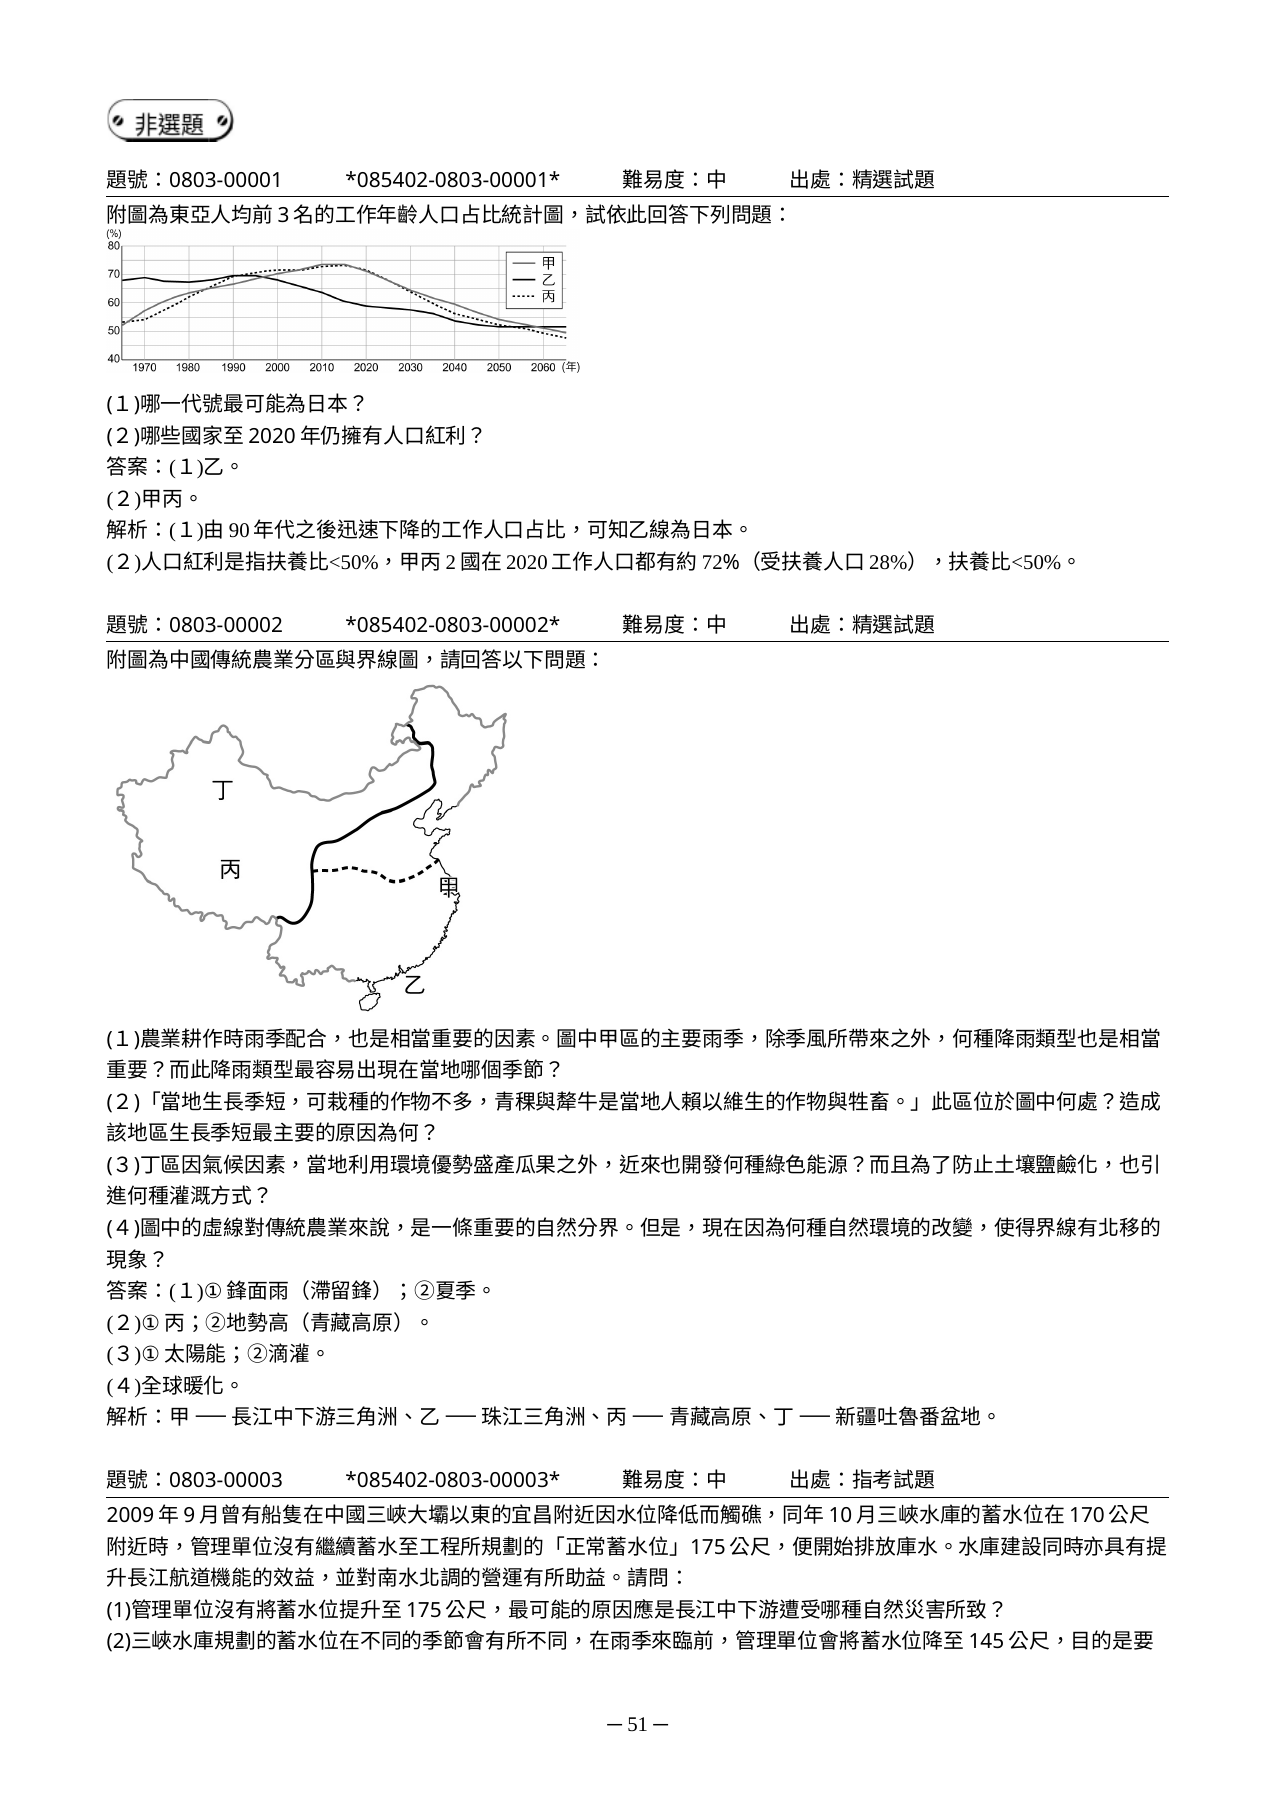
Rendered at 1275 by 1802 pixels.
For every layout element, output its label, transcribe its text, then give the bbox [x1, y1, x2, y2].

text 答案：(１)①鋒面雨（滯留鋒）；②夏季。 (２)①丙；②地勢高（青藏高原）。 (３)①太陽能；②滴灌。 (４)全球暖化。 [106, 1274, 1169, 1400]
picture [106, 674, 519, 1020]
text 解析：(１)由90年代之後迅速下降的工作人口占比，可知乙線為日本。 (２)人口紅利是指扶養比<50%，甲丙2國在2020工作人口都有約72%（受扶養人口28%），扶養比<50%。 [106, 513, 1169, 576]
picture [106, 229, 580, 373]
text 題號：0803-00003 *085402-0803-00003* 難易度：中 出處：指考試題 [106, 1463, 1169, 1497]
text 解析：甲－長江中下游三角洲、乙－珠江三角洲、丙－青藏高原、丁－新疆吐魯番盆地。 [106, 1400, 1169, 1432]
text 題號：0803-00001 *085402-0803-00001* 難易度：中 出處：精選試題 [106, 163, 1169, 196]
text 題號：0803-00002 *085402-0803-00002* 難易度：中 出處：精選試題 [106, 608, 1169, 641]
text 附圖為中國傳統農業分區與界線圖，請回答以下問題： (１)農業耕作時雨季配合，也是相當重要的因素。圖中甲區的主要雨季，除季風所帶來之外，何種降雨類型也是相當重要？而此降雨類型最容易出現在當地哪個季節？ (２)「當地生長季短，可栽種的作物不多，青稞與犛牛是當地人賴以維生的作物與牲畜。」此區位於圖中何處？造成該地區生長季短最主要的原因為何？ (３)丁區因氣候因素，當地利用環境優勢盛產瓜果之外，近來也開發何種綠色能源？而且為了防止土壤鹽鹼化，也引進何種灌溉方式？ (４)圖中的虛線對傳統農業來說，是一條重要的自然分界。但是，現在因為何種自然環境的改變，使得界線有北移的現象？ [106, 642, 1169, 1274]
text 答案：(１)乙。 (２)甲丙。 [106, 450, 1169, 513]
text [106, 1498, 1169, 1656]
